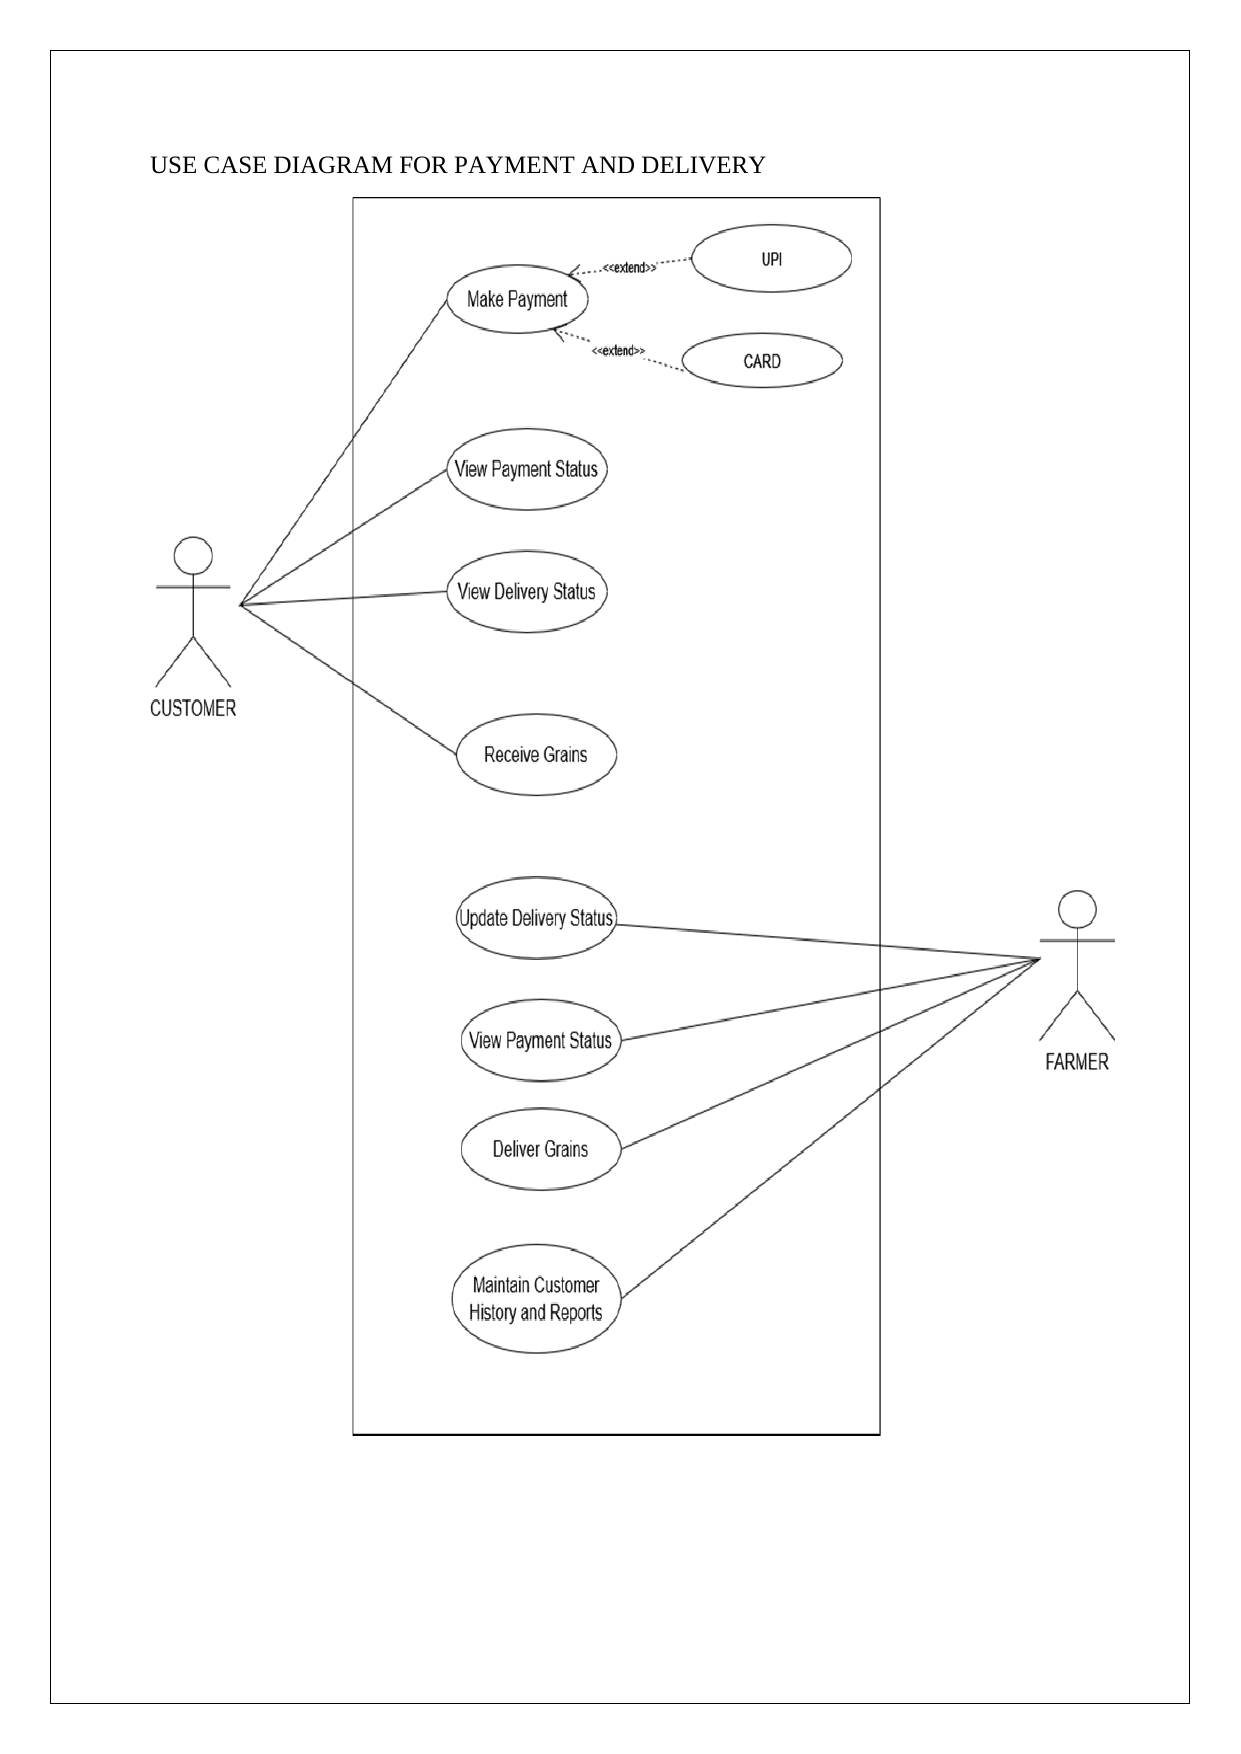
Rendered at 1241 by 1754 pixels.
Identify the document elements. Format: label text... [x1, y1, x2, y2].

text USE CASE DIAGRAM FOR PAYMENT AND DELIVERY [150, 150, 1090, 179]
picture [150, 197, 1115, 1436]
